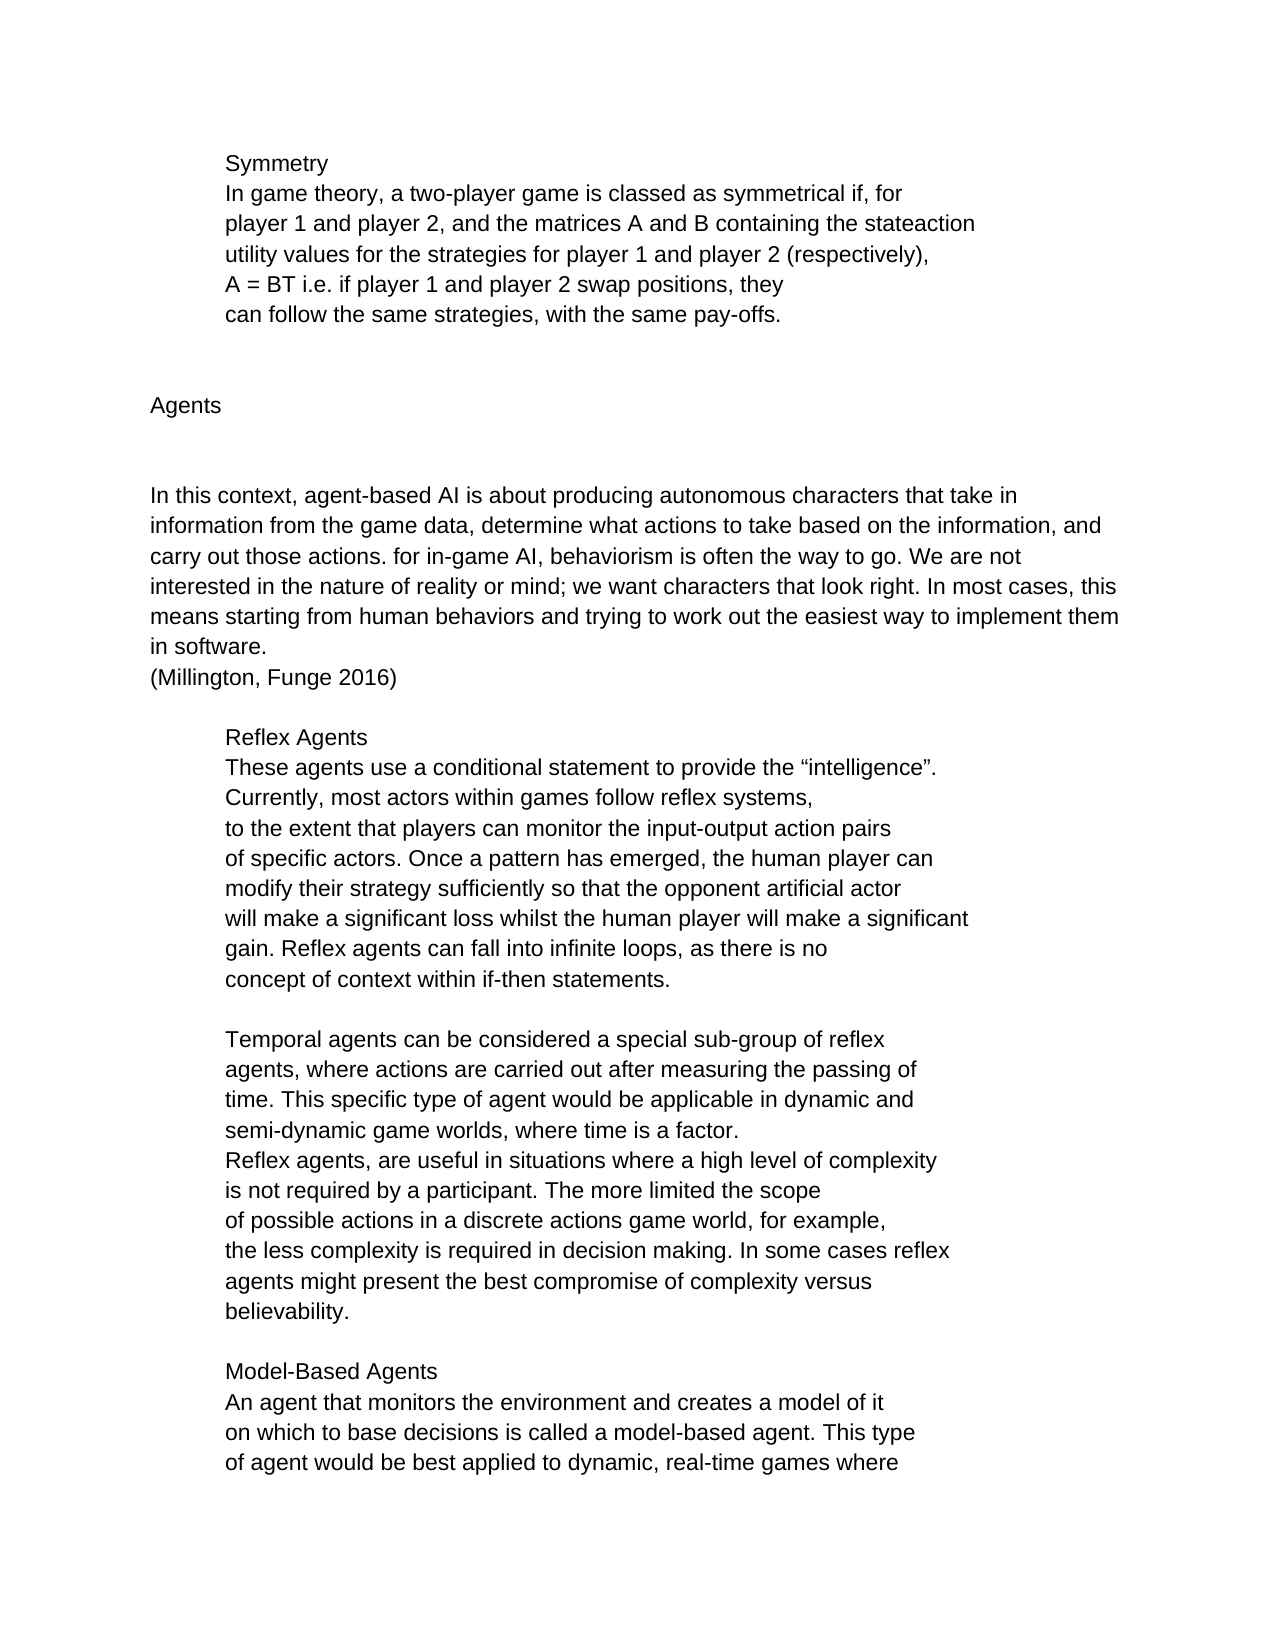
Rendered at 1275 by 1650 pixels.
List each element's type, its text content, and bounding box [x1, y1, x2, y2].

text In this context, agent-based AI is about producing autonomous characters that take in information from the game data, determine what actions to take based on the information, and carry out those actions. for in-game AI, behaviorism is often the way to go. We are not interested in the nature of reality or mind; we want characters that look right. In most cases, this means starting from human behaviors and trying to work out the easiest way to implement them in software. (Millington, Funge 2016) [150, 482, 1125, 690]
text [225, 1026, 1125, 1475]
text Agents [150, 392, 1125, 448]
text Reflex Agents These agents use a conditional statement to provide the “intelligence”. Currently, most actors within games follow reflex systems, to the extent that players can monitor the input-output action pairs of specific actors. Once a pattern has emerged, the human player can modify their strategy sufficiently so that the opponent artificial actor will make a significant loss whilst the human player will make a significant gain. Reflex agents can fall into infinite loops, as there is no concept of context within if-then statements. [225, 724, 1125, 1022]
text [225, 150, 1125, 388]
